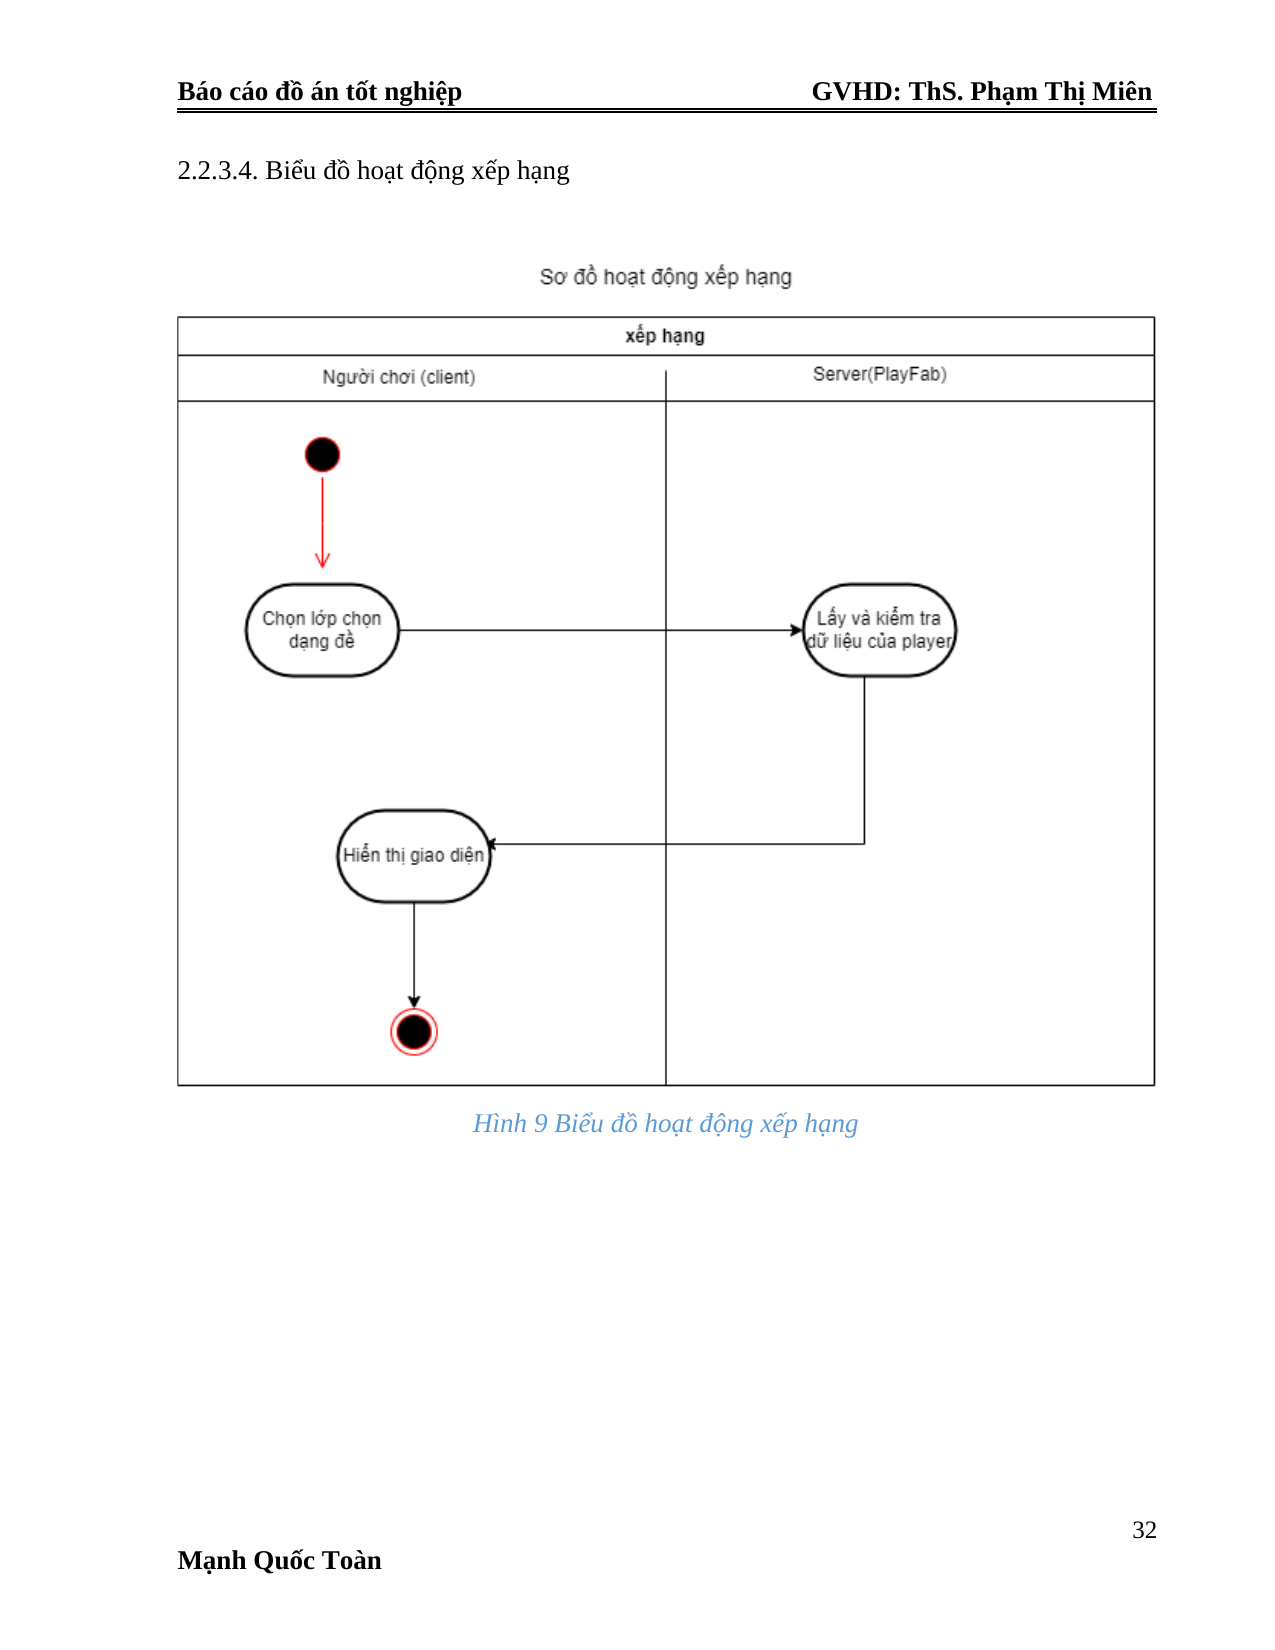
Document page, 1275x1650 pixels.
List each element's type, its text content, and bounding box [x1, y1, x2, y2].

text Biểu đồ hoạt động xếp hạng [177, 154, 1157, 185]
text Hình 9 Biểu đồ hoạt động xếp hạng [177, 1107, 1157, 1138]
picture [177, 254, 1157, 1088]
